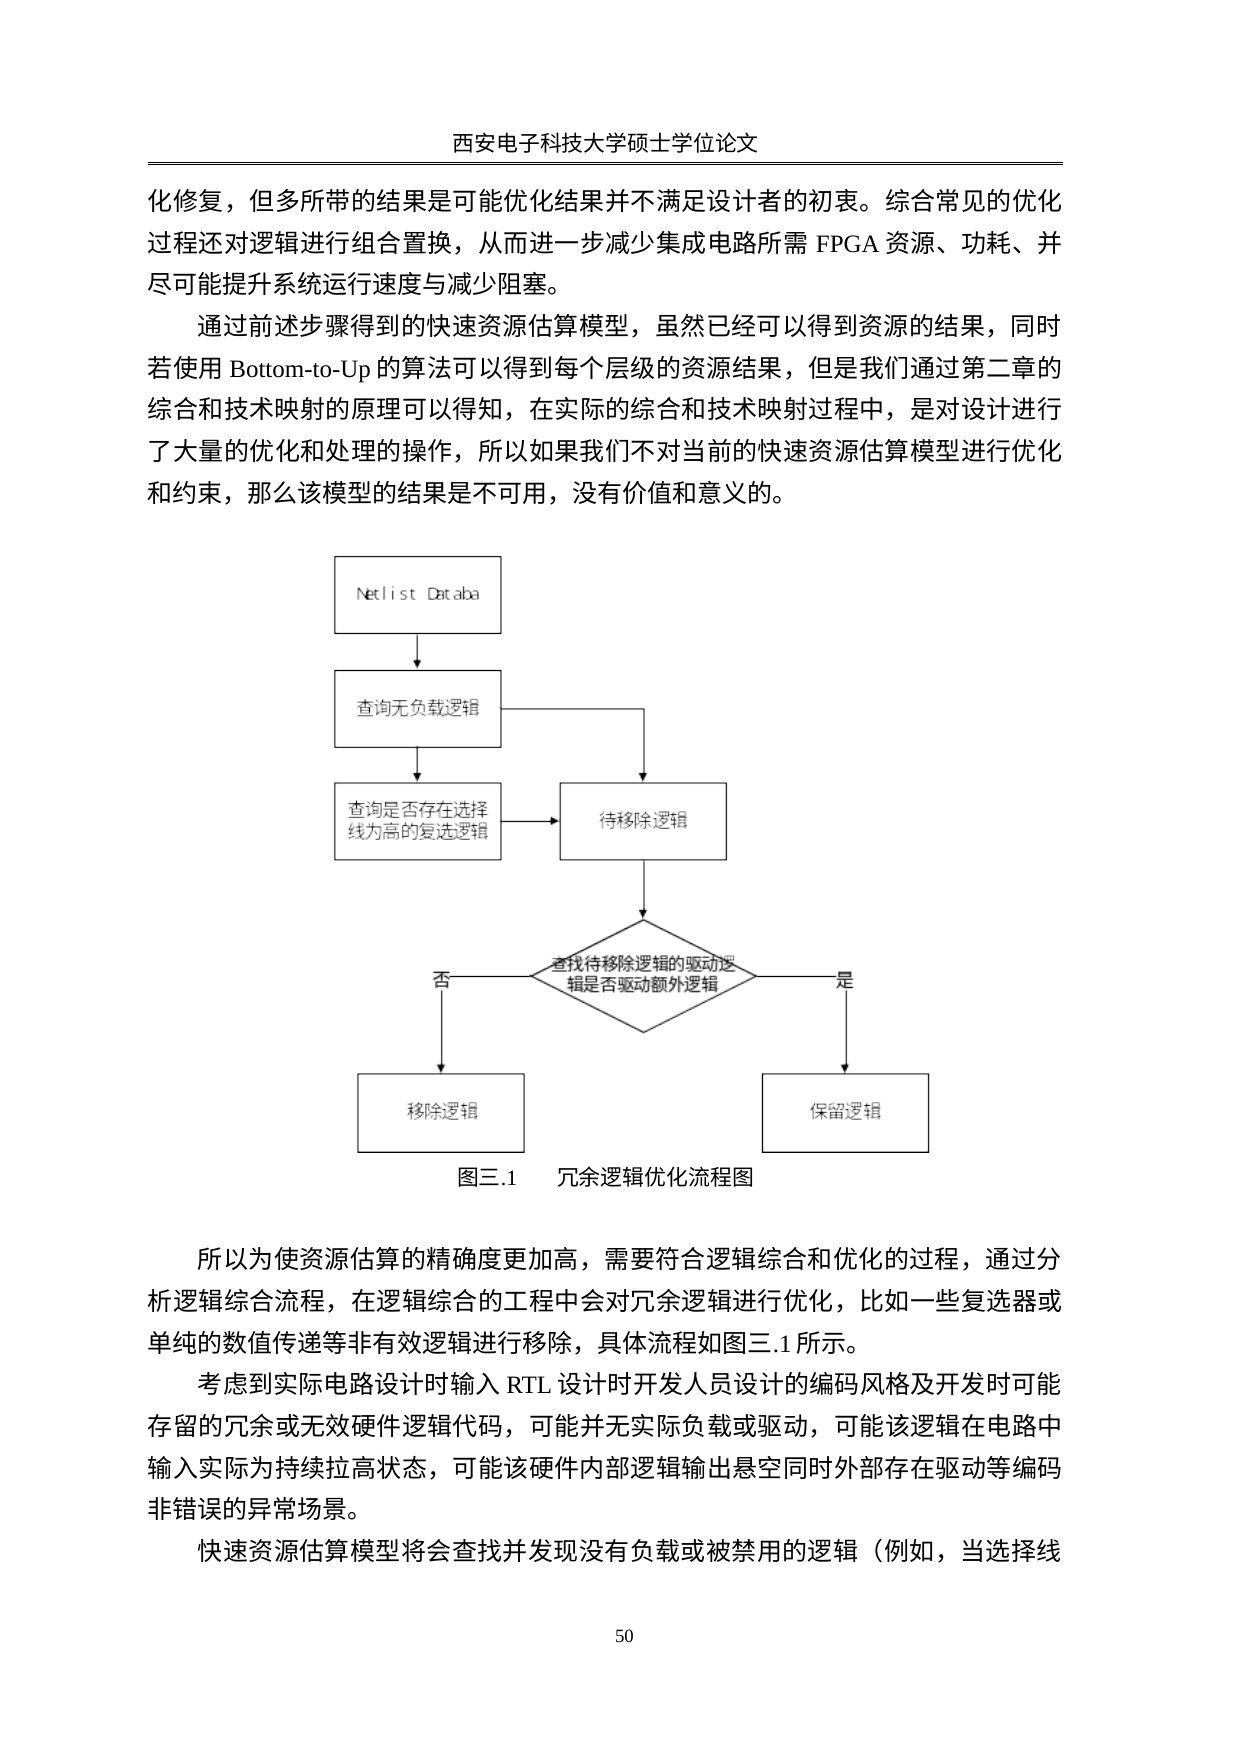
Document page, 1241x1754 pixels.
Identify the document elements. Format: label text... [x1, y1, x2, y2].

text 通过前述步骤得到的快速资源估算模型，虽然已经可以得到资源的结果，同时若使用Bottom-to-Up的算法可以得到每个层级的资源结果，但是我们通过第二章的综合和技术映射的原理可以得知，在实际的综合和技术映射过程中，是对设计进行了大量的优化和处理的操作，所以如果我们不对当前的快速资源估算模型进行优化和约束，那么该模型的结果是不可用，没有价值和意义的。 [148, 302, 1063, 511]
text 冗余逻辑优化流程图 [148, 1152, 1063, 1194]
text 快速资源估算模型将会查找并发现没有负载或被禁用的逻辑（例如，当选择线保持高位时，驱动多路复用器上第一个选择的逻辑），并假设其所消耗资源为零。一旦找到一个这样的元件，所有驱动逻辑也会被移除，同时采取预防措施确保其他逻辑也不会被该元件驱动。 [148, 1527, 1063, 1569]
text 考虑到实际电路设计时输入RTL设计时开发人员设计的编码风格及开发时可能存留的冗余或无效硬件逻辑代码，可能并无实际负载或驱动，可能该逻辑在电路中输入实际为持续拉高状态，可能该硬件内部逻辑输出悬空同时外部存在驱动等编码非错误的异常场景。 [148, 1361, 1063, 1527]
text 所以为使资源估算的精确度更加高，需要符合逻辑综合和优化的过程，通过分析逻辑综合流程，在逻辑综合的工程中会对冗余逻辑进行优化，比如一些复选器或单纯的数值传递等非有效逻辑进行移除，具体流程如图3.28所示。 [148, 1236, 1063, 1361]
